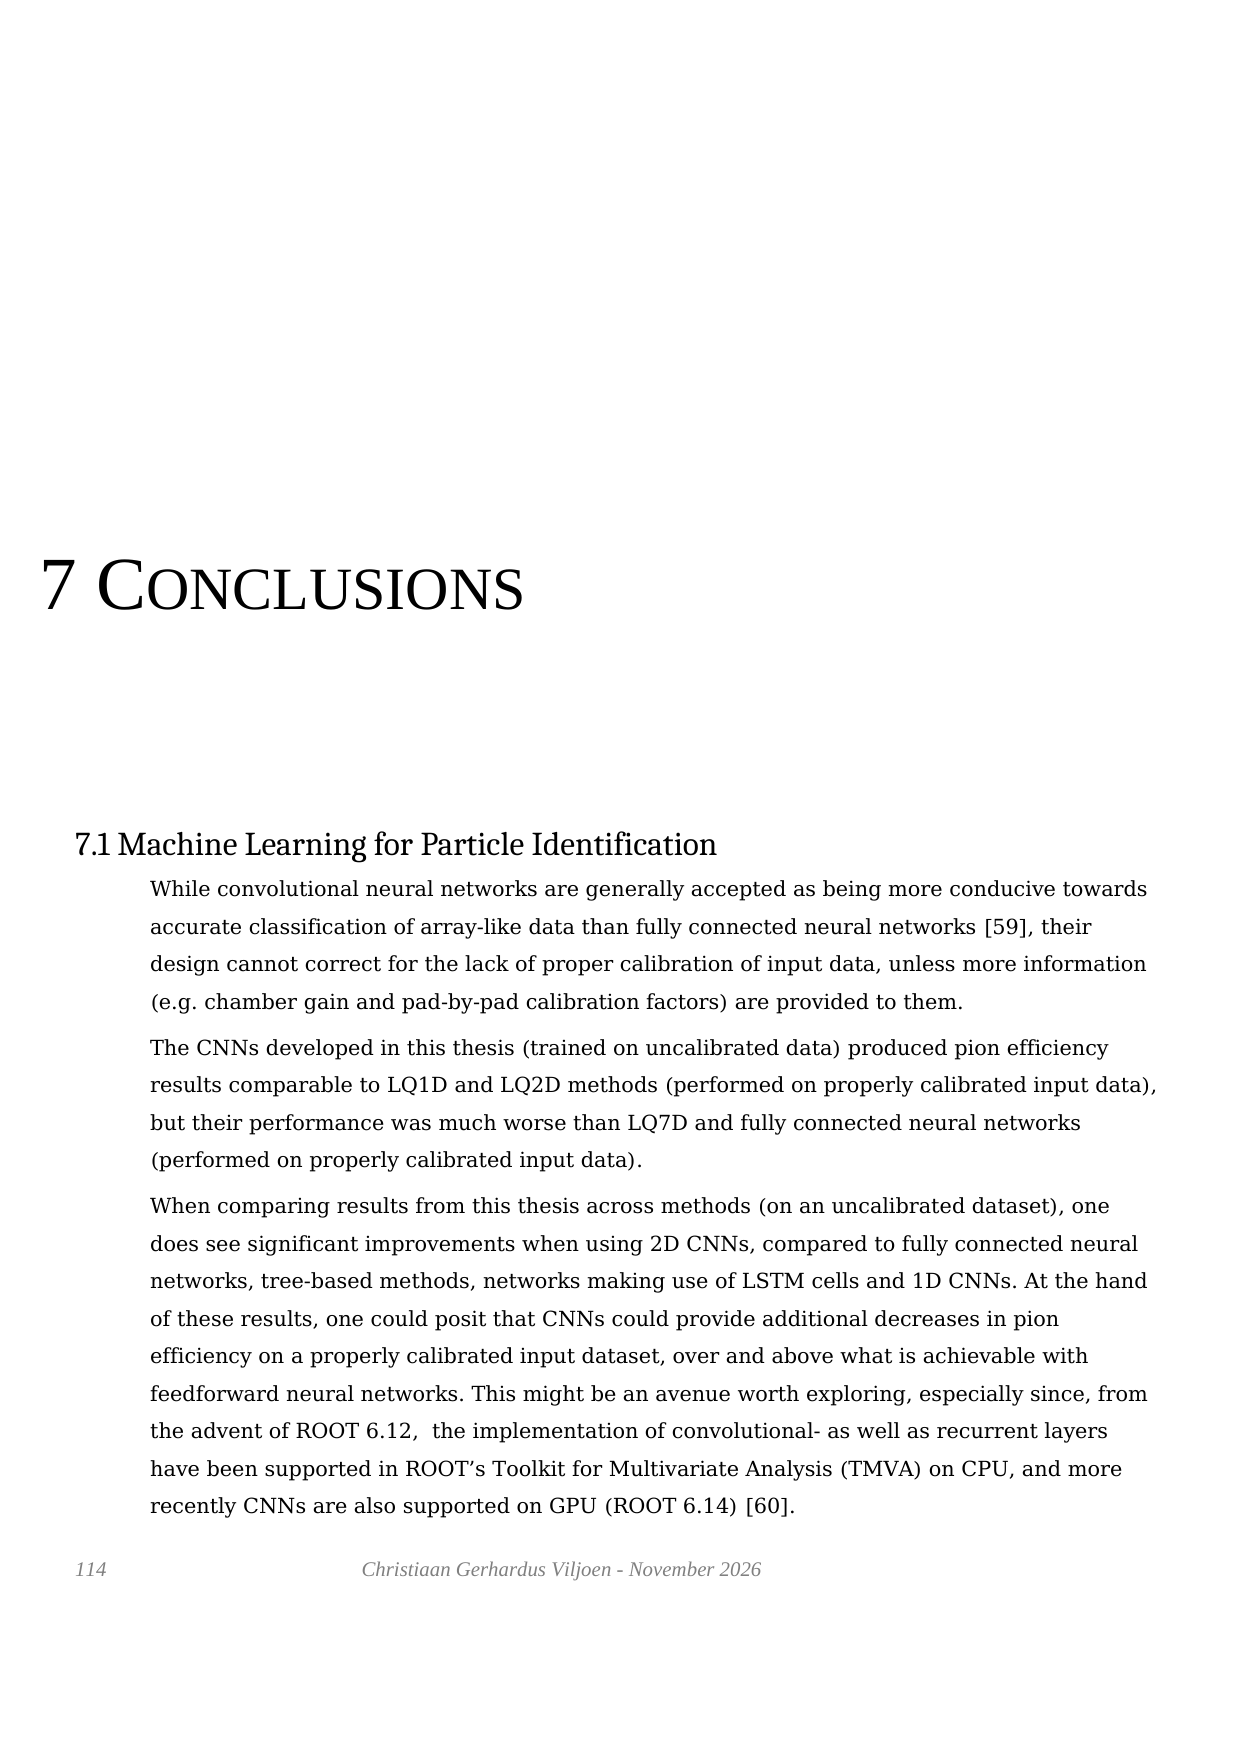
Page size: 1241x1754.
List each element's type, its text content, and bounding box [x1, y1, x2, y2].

text While convolutional neural networks are generally accepted as being more conducive towards accurate classification of array-like data than fully connected neural networks , their design cannot correct for the lack of proper calibration of input data, unless more information (e.g. chamber gain and pad-by-pad calibration factors) are provided to them. [150, 876, 1165, 1014]
subtitle Conclusions [39, 539, 1165, 625]
subtitle Machine Learning for Particle Identification [75, 825, 1165, 864]
text The CNNs developed in this thesis (trained on uncalibrated data) produced pion efficiency results comparable to LQ1D and LQ2D methods (performed on properly calibrated input data), but their performance was much worse than LQ7D and fully connected neural networks (performed on properly calibrated input data). [150, 1034, 1165, 1172]
text When comparing results from this thesis across methods (on an uncalibrated dataset), one does see significant improvements when using 2D CNNs, compared to fully connected neural networks, tree-based methods, networks making use of LSTM cells and 1D CNNs. At the hand of these results, one could posit that CNNs could provide additional decreases in pion efficiency on a properly calibrated input dataset, over and above what is achievable with feedforward neural networks. This might be an avenue worth exploring, especially since, from the advent of ROOT 6.12, the implementation of convolutional- as well as recurrent layers have been supported in ROOT’s Toolkit for Multivariate Analysis (TMVA) on CPU, and more recently CNNs are also supported on GPU (ROOT 6.14) . [150, 1193, 1165, 1518]
